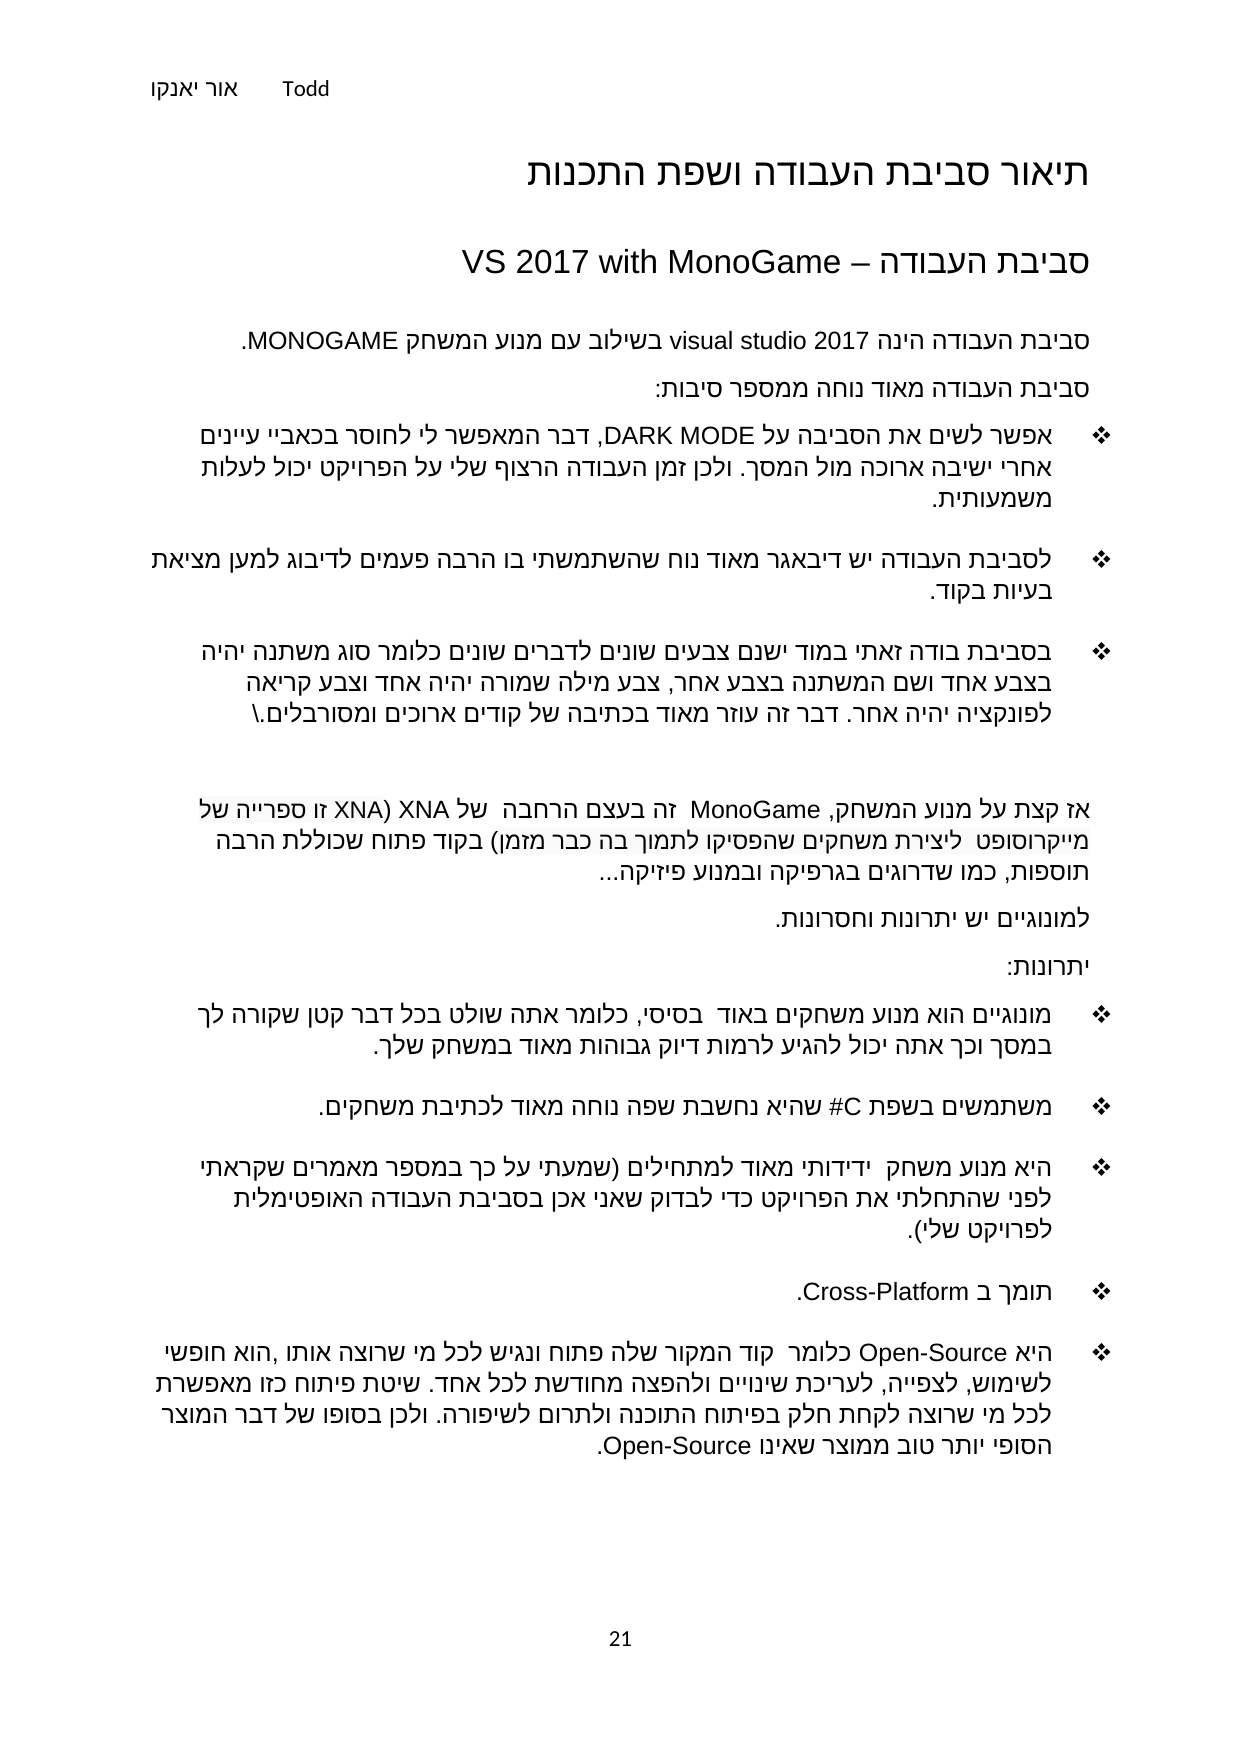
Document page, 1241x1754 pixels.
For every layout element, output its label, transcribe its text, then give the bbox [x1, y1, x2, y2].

subtitle תיאור סביבת העבודה ושפת התכנות [150, 150, 1090, 193]
list בסביבת בודה זאתי במוד ישנם צבעים שונים לדברים שונים כלומר סוג משתנה יהיה בצבע אחד ושם המשתנה בצבע אחר, צבע מילה שמורה יהיה אחד וצבע קריאה לפונקציה יהיה אחר. דבר זה עוזר מאוד בכתיבה של קודים ארוכים ומסורבלים.\ [150, 637, 1090, 728]
list מונוגיים הוא מנוע משחקים באוד בסיסי, כלומר אתה שולט בכל דבר קטן שקורה לך במסך וכך אתה יכול להגיע לרמות דיוק גבוהות מאוד במשחק שלך. [150, 1000, 1090, 1090]
text סביבת העבודה מאוד נוחה ממספר סיבות: [150, 374, 1090, 402]
list היא מנוע משחק ידידותי מאוד למתחילים (שמעתי על כך במספר מאמרים שקראתי לפני שהתחלתי את הפרויקט כדי לבדוק שאני אכן בסביבת העבודה האופטימלית לפרויקט שלי). [150, 1153, 1090, 1274]
text אז קצת על מנוע המשחק, MonoGame זה בעצם הרחבה של XNA (XNA זו ספרייה של מייקרוסופט ליצירת משחקים שהפסיקו לתמוך בה כבר מזמן) בקוד פתוח שכוללת הרבה תוספות, כמו שדרוגים בגרפיקה ובמנוע פיזיקה... [150, 794, 1090, 885]
list משתמשים בשפת C# שהיא נחשבת שפה נוחה מאוד לכתיבת משחקים. [150, 1092, 1090, 1151]
list לסביבת העבודה יש דיבאגר מאוד נוח שהשתמשתי בו הרבה פעמים לדיבוג למען מציאת בעיות בקוד. [150, 545, 1090, 635]
subtitle סביבת העבודה – VS 2017 with MonoGame [150, 242, 1090, 281]
text יתרונות: [150, 952, 1090, 981]
text סביבת העבודה הינה visual studio 2017 בשילוב עם מנוע המשחק MONOGAME. [150, 326, 1090, 355]
list היא Open-Source כלומר קוד המקור שלה פתוח ונגיש לכל מי שרוצה אותו ,הוא חופשי לשימוש, לצפייה, לעריכת שינויים ולהפצה מחודשת לכל אחד. שיטת פיתוח כזו מאפשרת לכל מי שרוצה לקחת חלק בפיתוח התוכנה ולתרום לשיפורה. ולכן בסופו של דבר המוצר הסופי יותר טוב ממוצר שאינו Open-Source. [150, 1338, 1090, 1460]
list אפשר לשים את הסביבה על DARK MODE, דבר המאפשר לי לחוסר בכאביי עיינים אחרי ישיבה ארוכה מול המסך. ולכן זמן העבודה הרצוף שלי על הפרויקט יכול לעלות משמעותית. [150, 421, 1090, 542]
text למונוגיים יש יתרונות וחסרונות. [150, 904, 1090, 933]
list תומך ב Cross-Platform. [150, 1277, 1090, 1336]
